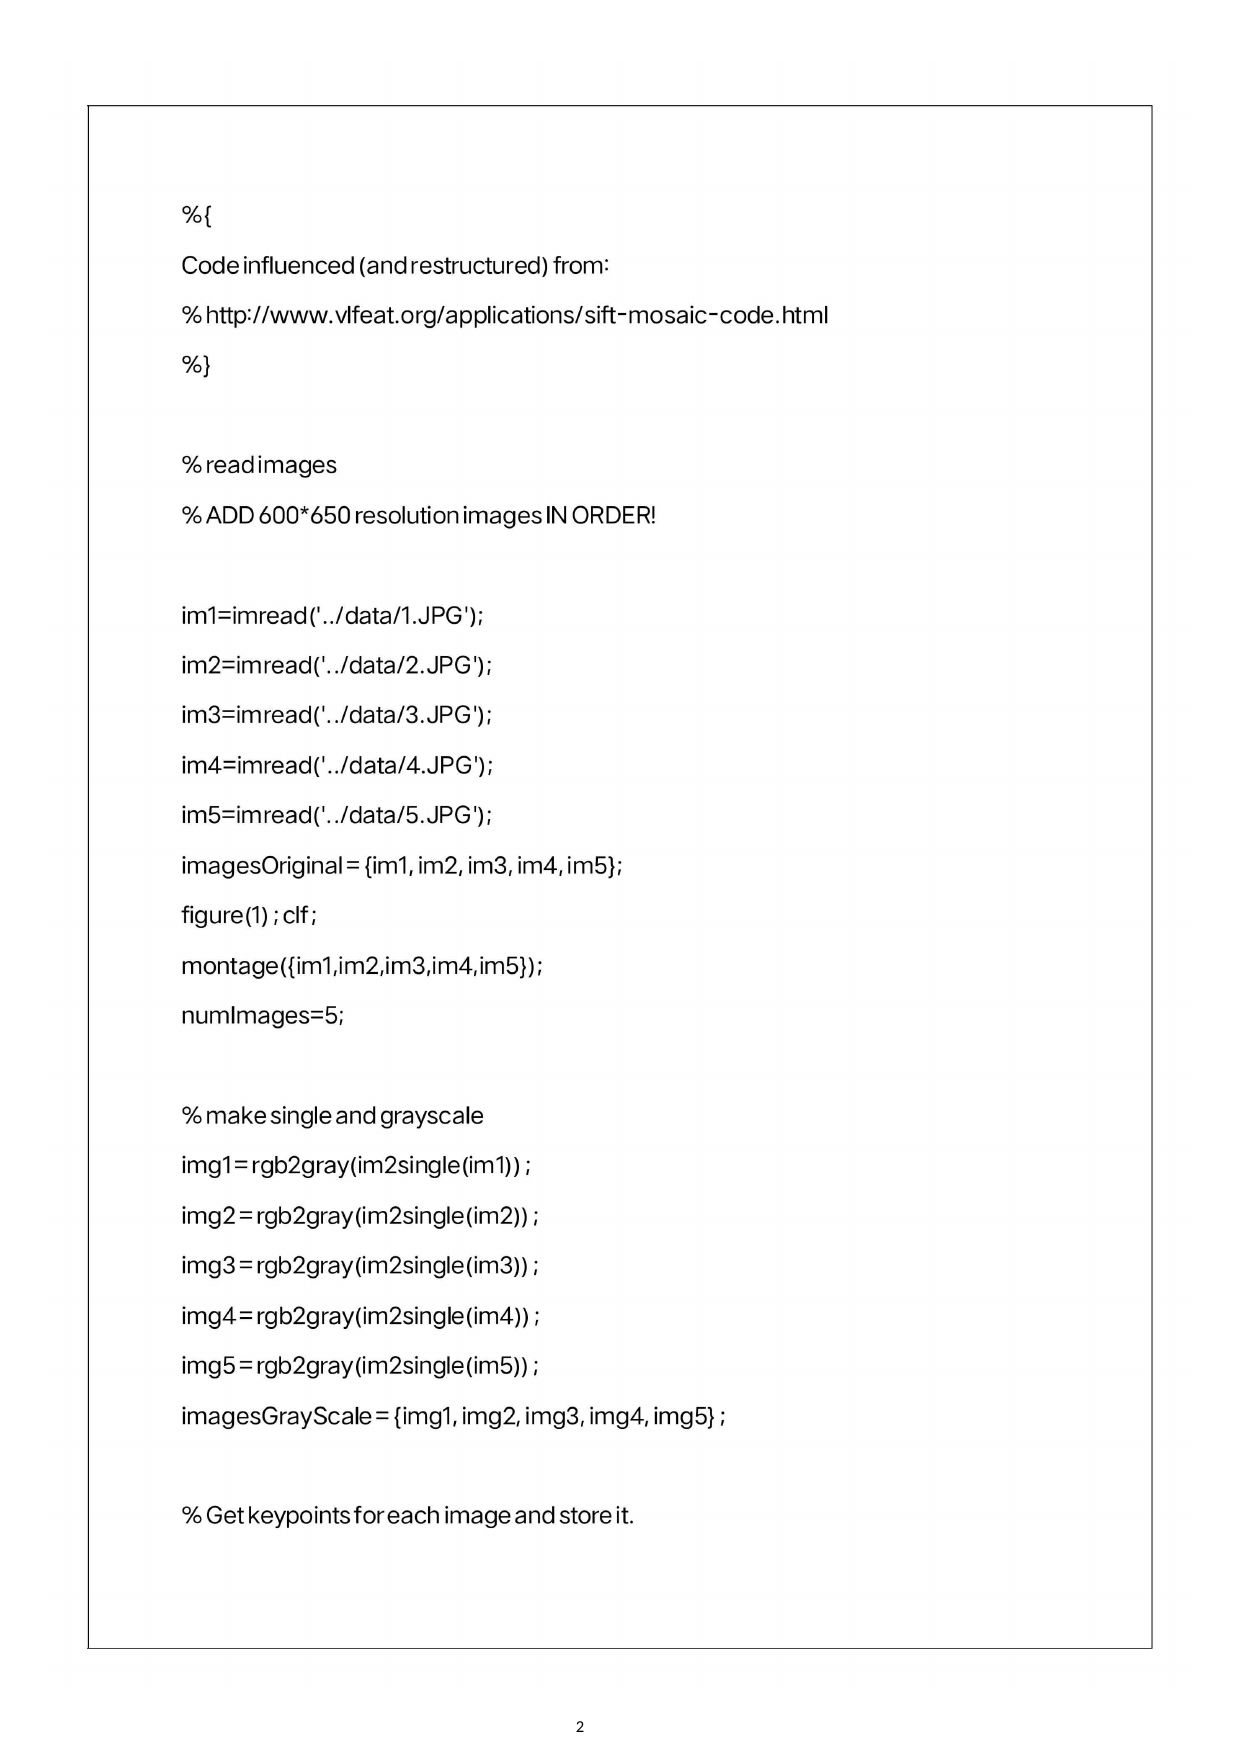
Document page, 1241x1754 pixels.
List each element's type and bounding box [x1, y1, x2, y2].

picture [41, 59, 1199, 1695]
